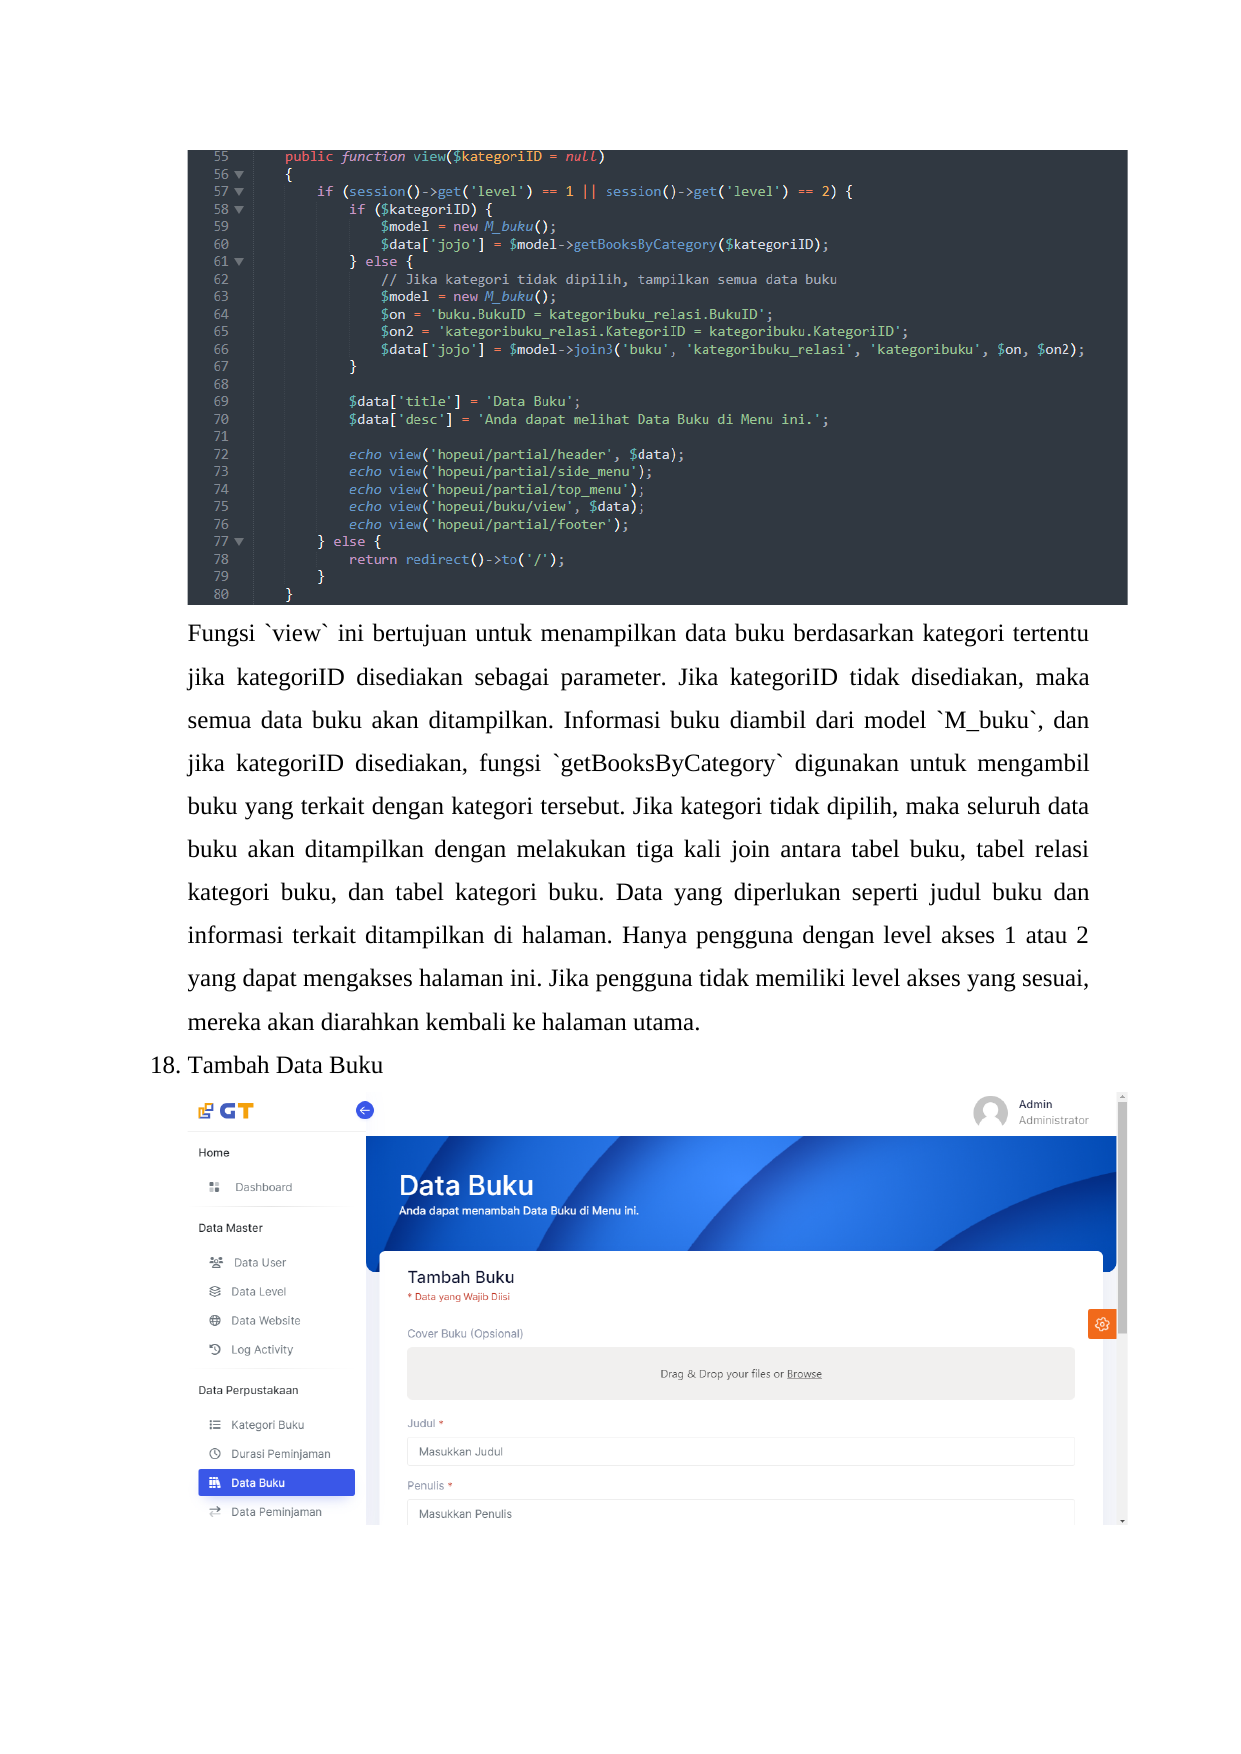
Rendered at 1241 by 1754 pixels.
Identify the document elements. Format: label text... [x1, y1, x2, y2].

picture [187, 1092, 1128, 1525]
picture [187, 150, 1128, 605]
list Fungsi `view` ini bertujuan untuk menampilkan data buku berdasarkan kategori tertentu jika kategoriID disediakan sebagai parameter. Jika kategoriID tidak disediakan, maka semua data buku akan ditampilkan. Informasi buku diambil dari model `M_buku`, dan jika kategoriID disediakan, fungsi `getBooksByCategory` digunakan untuk mengambil buku yang terkait dengan kategori tersebut. Jika kategori tidak dipilih, maka seluruh data buku akan ditampilkan dengan melakukan tiga kali join antara tabel buku, tabel relasi kategori buku, dan tabel kategori buku. Data yang diperlukan seperti judul buku dan informasi terkait ditampilkan di halaman. Hanya pengguna dengan level akses 1 atau 2 yang dapat mengakses halaman ini. Jika pengguna tidak memiliki level akses yang sesuai, mereka akan diarahkan kembali ke halaman utama. [187, 618, 1090, 1035]
list Tambah Data Buku [150, 1050, 1090, 1078]
